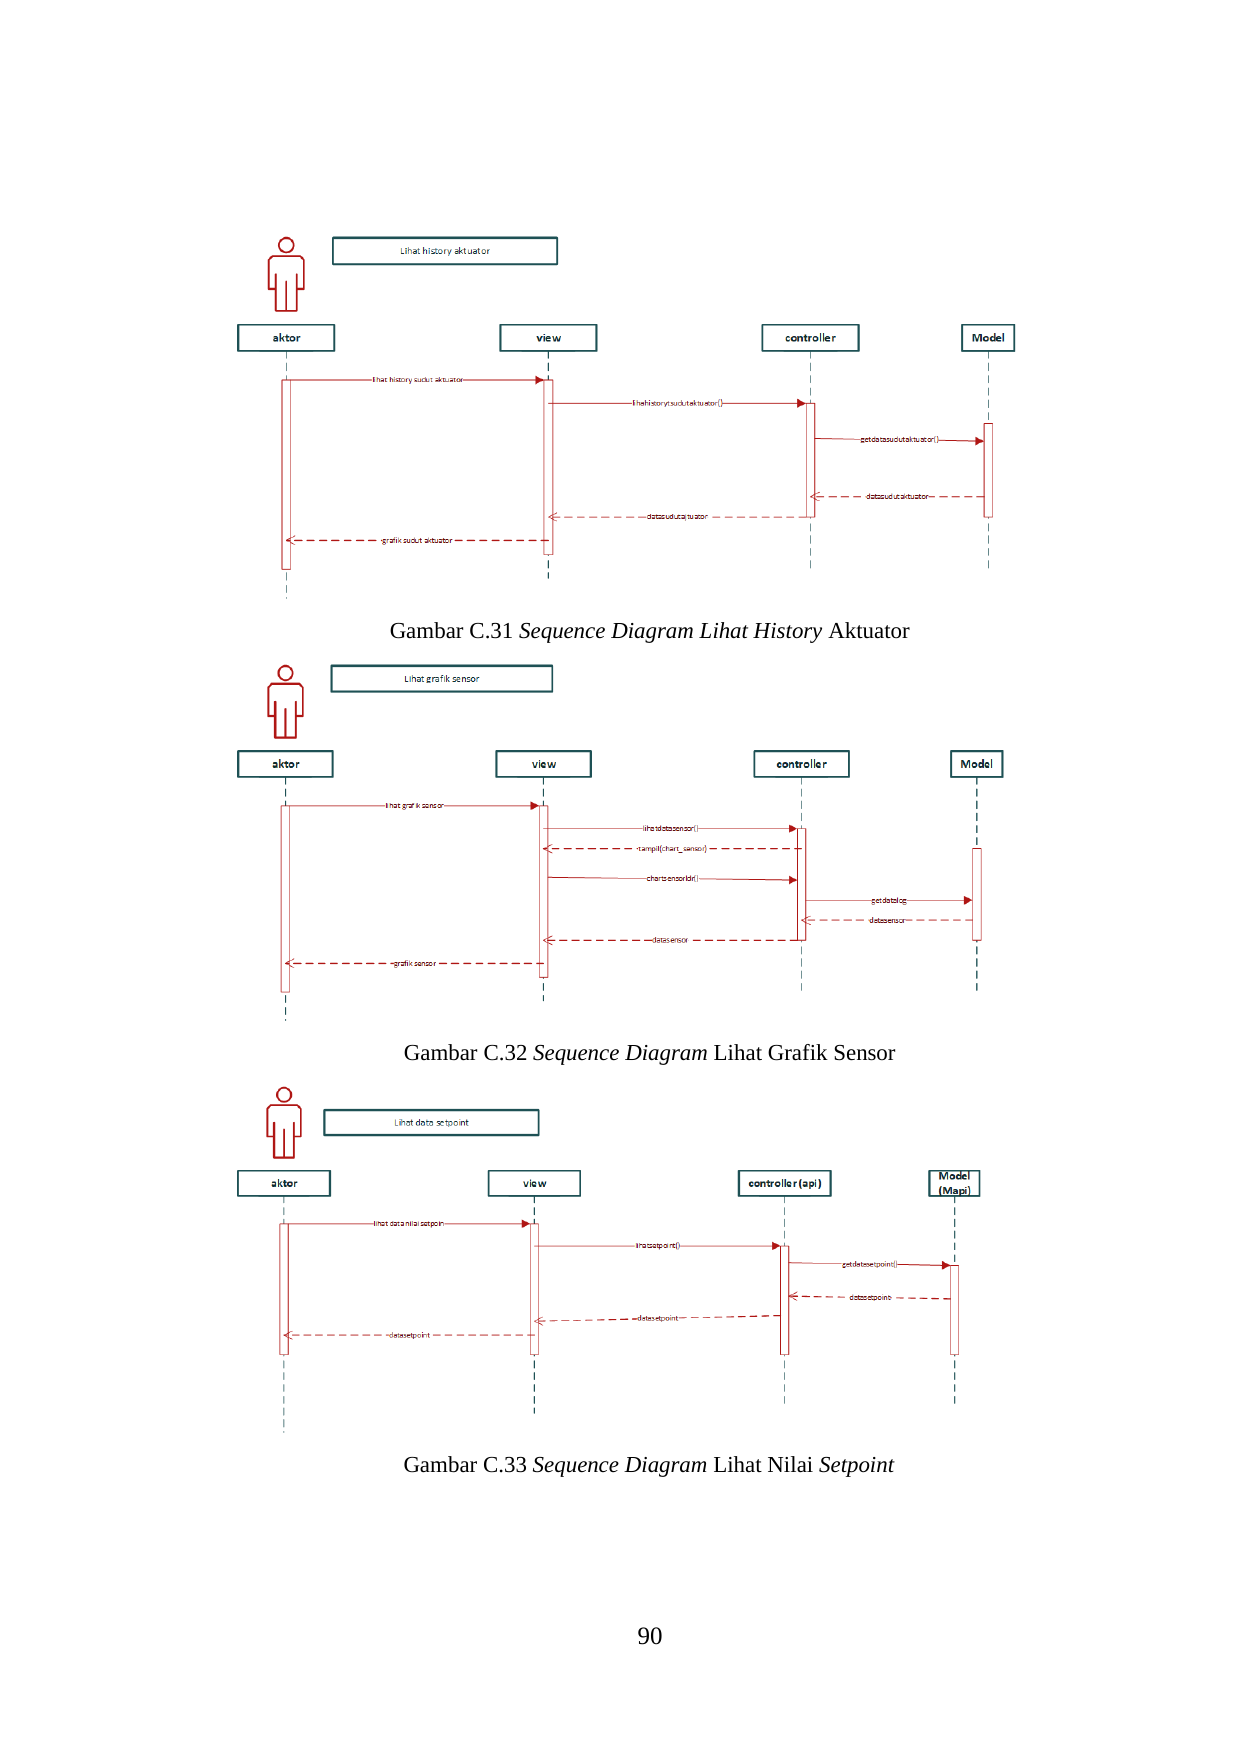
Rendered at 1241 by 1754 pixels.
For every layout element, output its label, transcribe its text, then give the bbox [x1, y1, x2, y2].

text Gambar C.6 Sequence Diagram Lihat History Aktuator [236, 617, 1063, 643]
text Gambar C.8 Sequence Diagram Lihat Nilai Setpoint [236, 1451, 1063, 1477]
picture [236, 1086, 981, 1433]
picture [236, 664, 1004, 1021]
text Gambar C.7 Sequence Diagram Lihat Grafik Sensor [236, 1039, 1063, 1066]
picture [236, 236, 1016, 599]
